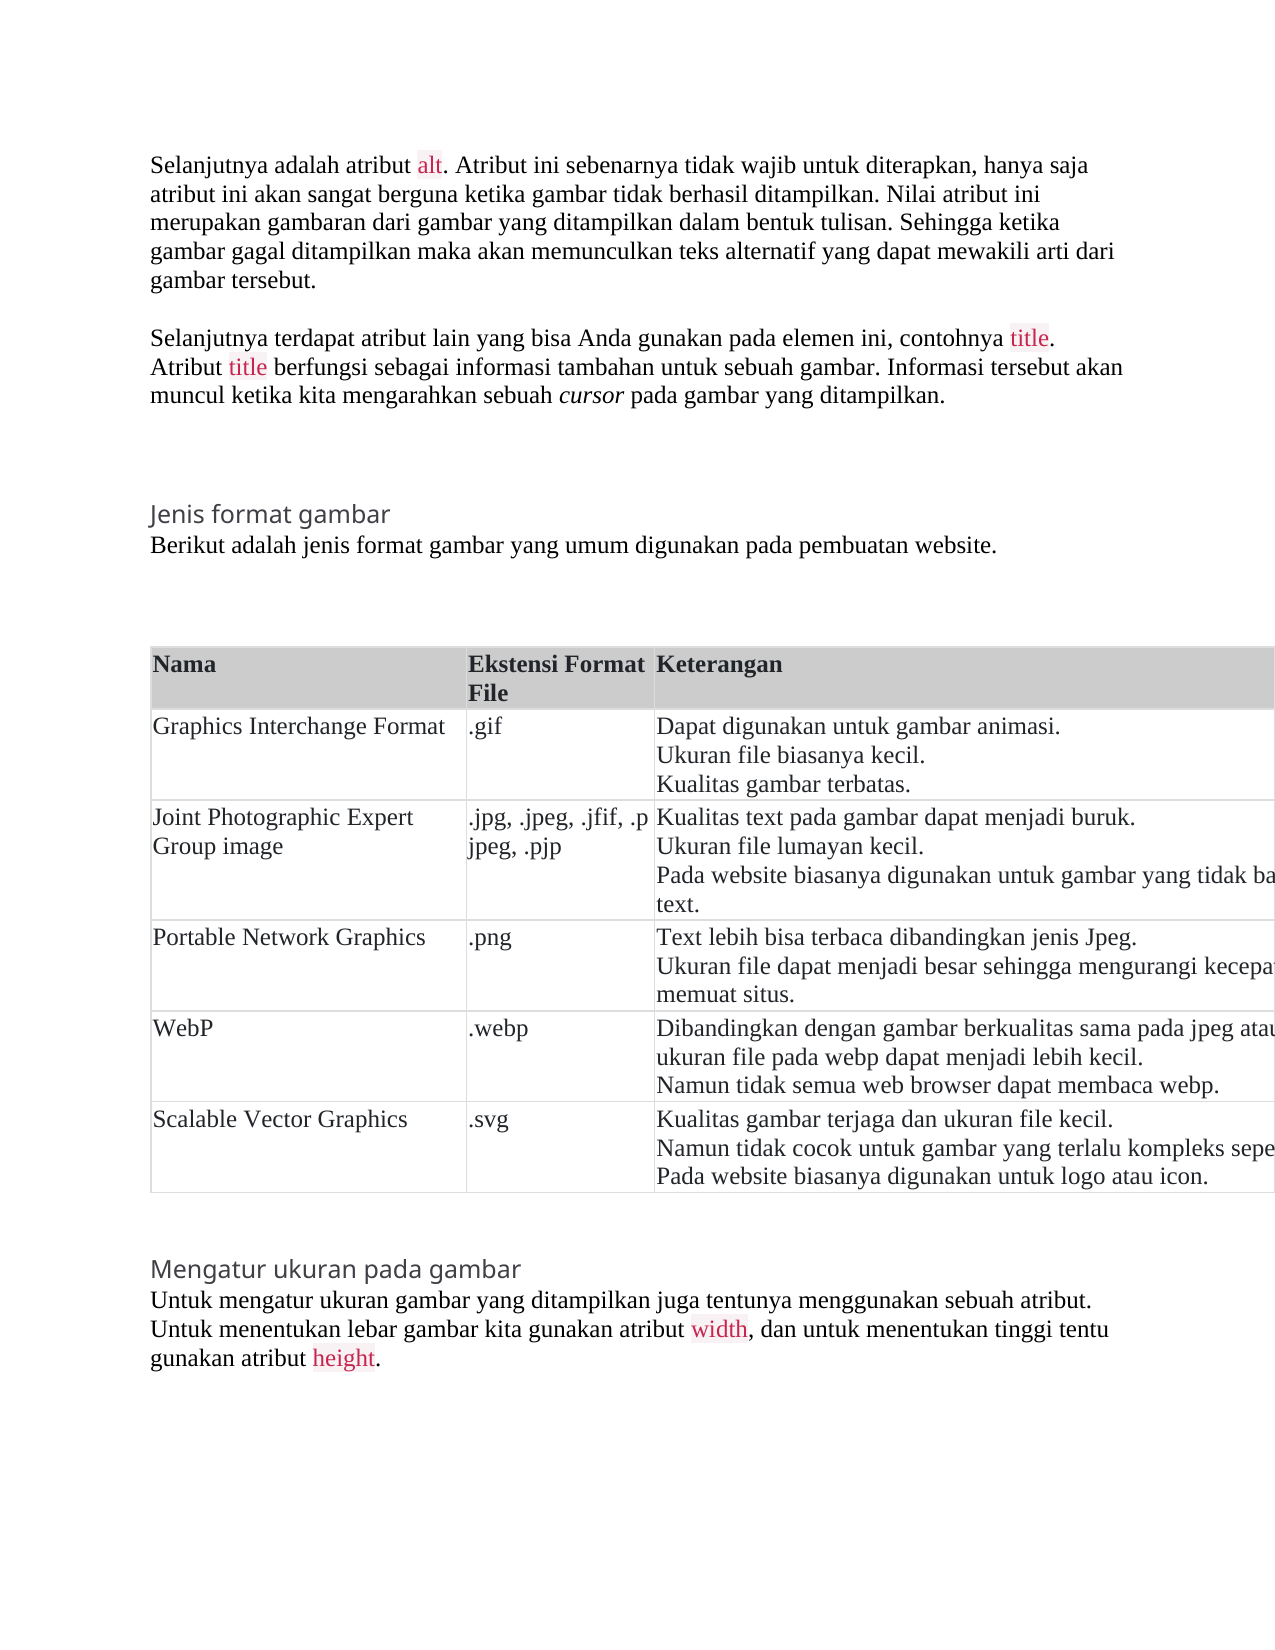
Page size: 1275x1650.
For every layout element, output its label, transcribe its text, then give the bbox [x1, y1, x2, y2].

table_cell Text lebih bisa terbaca dibandingkan jenis Jpeg. Ukuran file dapat menjadi besar sehingga mengurangi kecepatan memuat situs. [655, 921, 1274, 1010]
table_header Nama [152, 648, 466, 708]
table_cell .webp [467, 1012, 654, 1101]
table_cell .png [467, 921, 654, 1010]
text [150, 1285, 1125, 1372]
text Selanjutnya terdapat atribut lain yang bisa Anda gunakan pada elemen ini, contohnya title. Atribut title berfungsi sebagai informasi tambahan untuk sebuah gambar. Informasi tersebut akan muncul ketika kita mengarahkan sebuah cursor pada gambar yang ditampilkan. [150, 323, 1125, 409]
table_cell .gif [467, 710, 654, 799]
table_cell WebP [152, 1012, 466, 1101]
table_cell Scalable Vector Graphics [152, 1102, 466, 1192]
table_cell Joint Photographic Expert Group image [152, 801, 466, 919]
table_cell Dibandingkan dengan gambar berkualitas sama pada jpeg atau png, ukuran file pada webp dapat menjadi lebih kecil. Namun tidak semua web browser dapat membaca webp. [655, 1012, 1274, 1101]
table_cell .jpg, .jpeg, .jfif, .pjpeg, .pjp [467, 801, 654, 919]
table_cell Dapat digunakan untuk gambar animasi. Ukuran file biasanya kecil. Kualitas gambar terbatas. [655, 710, 1274, 799]
text Selanjutnya adalah atribut alt. Atribut ini sebenarnya tidak wajib untuk diterapkan, hanya saja atribut ini akan sangat berguna ketika gambar tidak berhasil ditampilkan. Nilai atribut ini merupakan gambaran dari gambar yang ditampilkan dalam bentuk tulisan. Sehingga ketika gambar gagal ditampilkan maka akan memunculkan teks alternatif yang dapat mewakili arti dari gambar tersebut. [150, 150, 1125, 294]
subtitle Jenis format gambar [150, 496, 1125, 530]
subtitle Mengatur ukuran pada gambar [150, 1251, 1125, 1285]
table_cell Kualitas text pada gambar dapat menjadi buruk. Ukuran file lumayan kecil. Pada website biasanya digunakan untuk gambar yang tidak banyak text. [655, 801, 1274, 919]
table_cell Portable Network Graphics [152, 921, 466, 1010]
table_cell .svg [467, 1102, 654, 1192]
table_header Ekstensi Format File [467, 648, 654, 708]
text Berikut adalah jenis format gambar yang umum digunakan pada pembuatan website. [150, 530, 1125, 559]
table_cell Kualitas gambar terjaga dan ukuran file kecil. Namun tidak cocok untuk gambar yang terlalu kompleks seperti foto. Pada website biasanya digunakan untuk logo atau icon. [655, 1102, 1274, 1192]
table_cell Graphics Interchange Format [152, 710, 466, 799]
table_header Keterangan [655, 648, 1274, 708]
